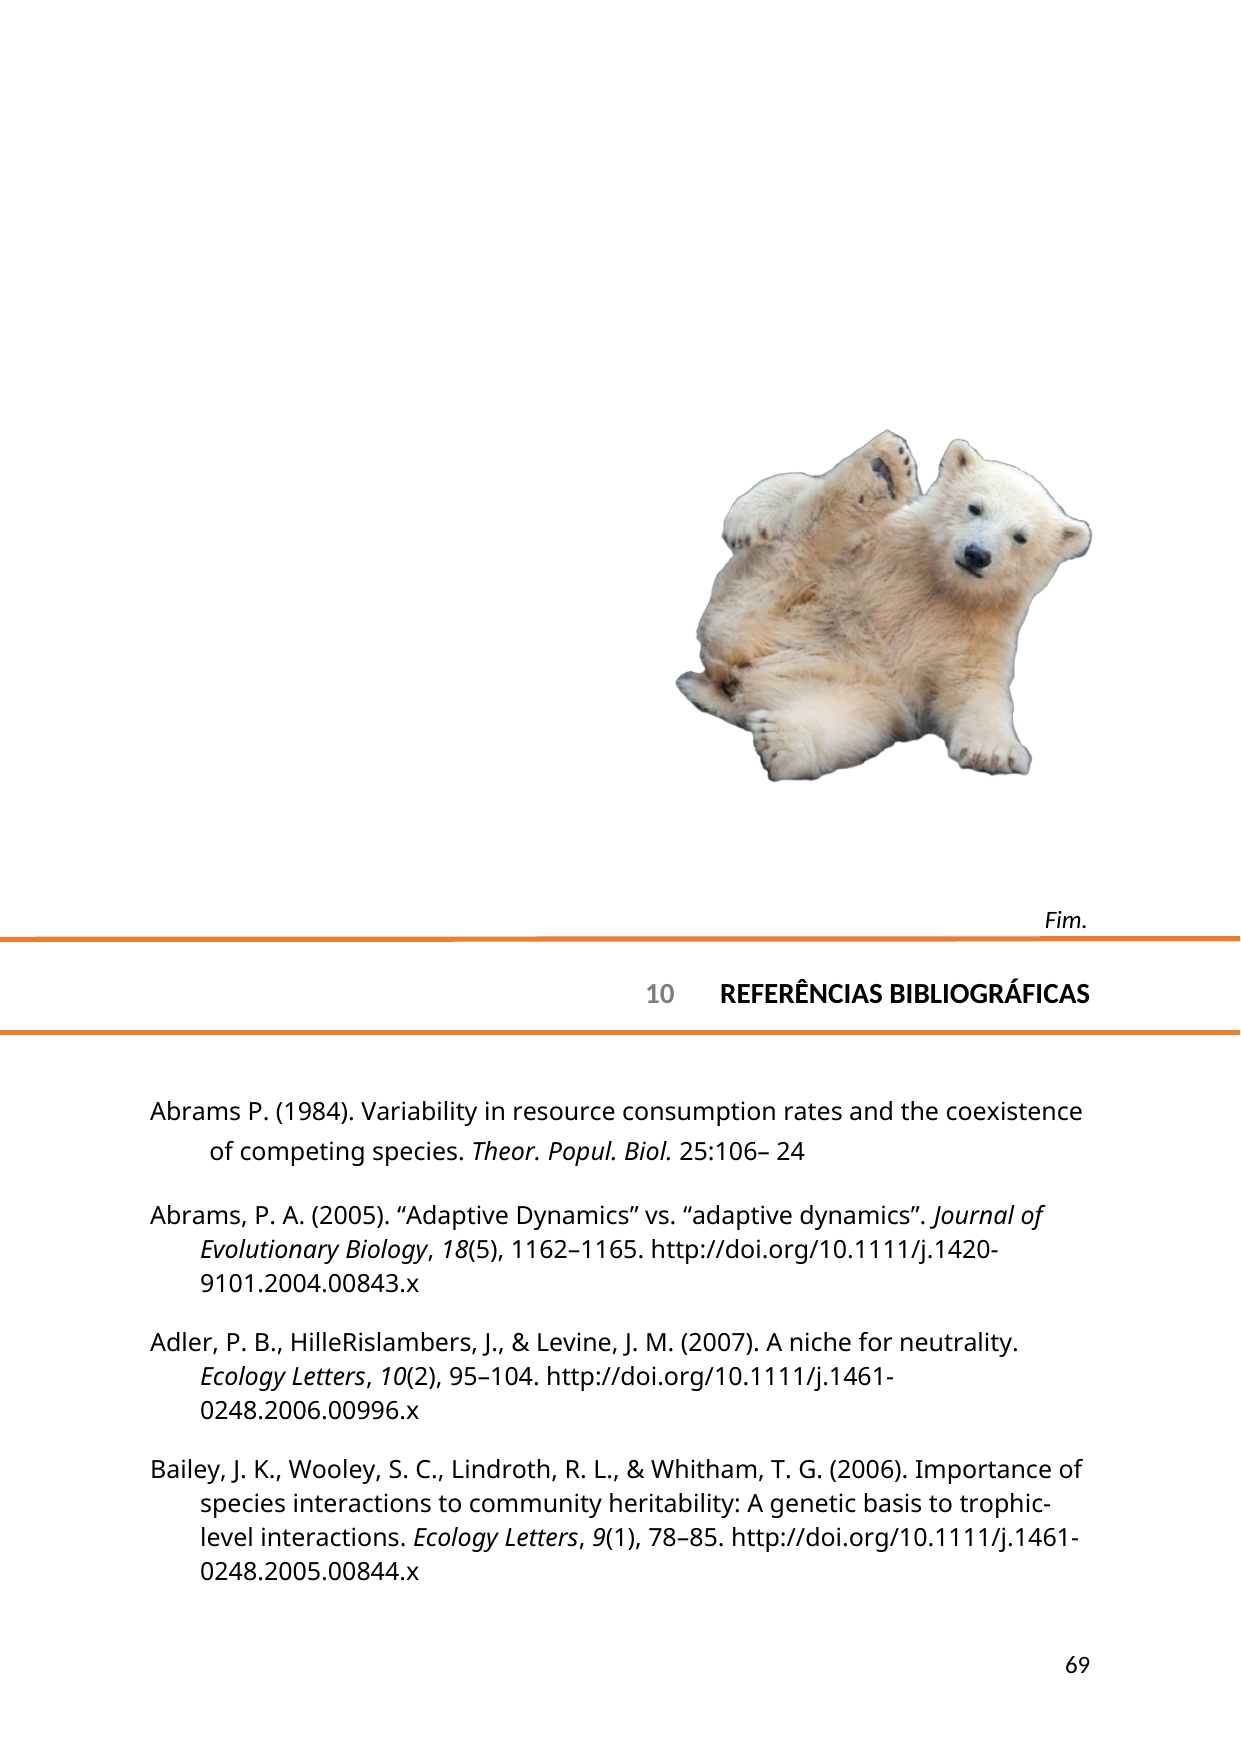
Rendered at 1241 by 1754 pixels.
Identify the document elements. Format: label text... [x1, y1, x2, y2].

text Abrams, P. A. (2005). “Adaptive Dynamics” vs. “adaptive dynamics”. Journal of Evolutionary Biology, 18(5), 1162–1165. http://doi.org/10.1111/j.1420-9101.2004.00843.x [150, 1197, 1090, 1299]
text Abrams P. (1984). Variability in resource consumption rates and the coexistence of competing species. Theor. Popul. Biol. 25:106– 24 [150, 1094, 1090, 1167]
subtitle 10 REFERÊNCIAS BIBLIOGRÁFICAS [150, 975, 1090, 1011]
text Fim. [225, 904, 1090, 935]
text Bailey, J. K., Wooley, S. C., Lindroth, R. L., & Whitham, T. G. (2006). Importance of species interactions to community heritability: A genetic basis to trophic-level interactions. Ecology Letters, 9(1), 78–85. http://doi.org/10.1111/j.1461-0248.2005.00844.x [150, 1452, 1090, 1588]
picture [624, 356, 1156, 889]
text Adler, P. B., HilleRislambers, J., & Levine, J. M. (2007). A niche for neutrality. Ecology Letters, 10(2), 95–104. http://doi.org/10.1111/j.1461-0248.2006.00996.x [150, 1324, 1090, 1427]
